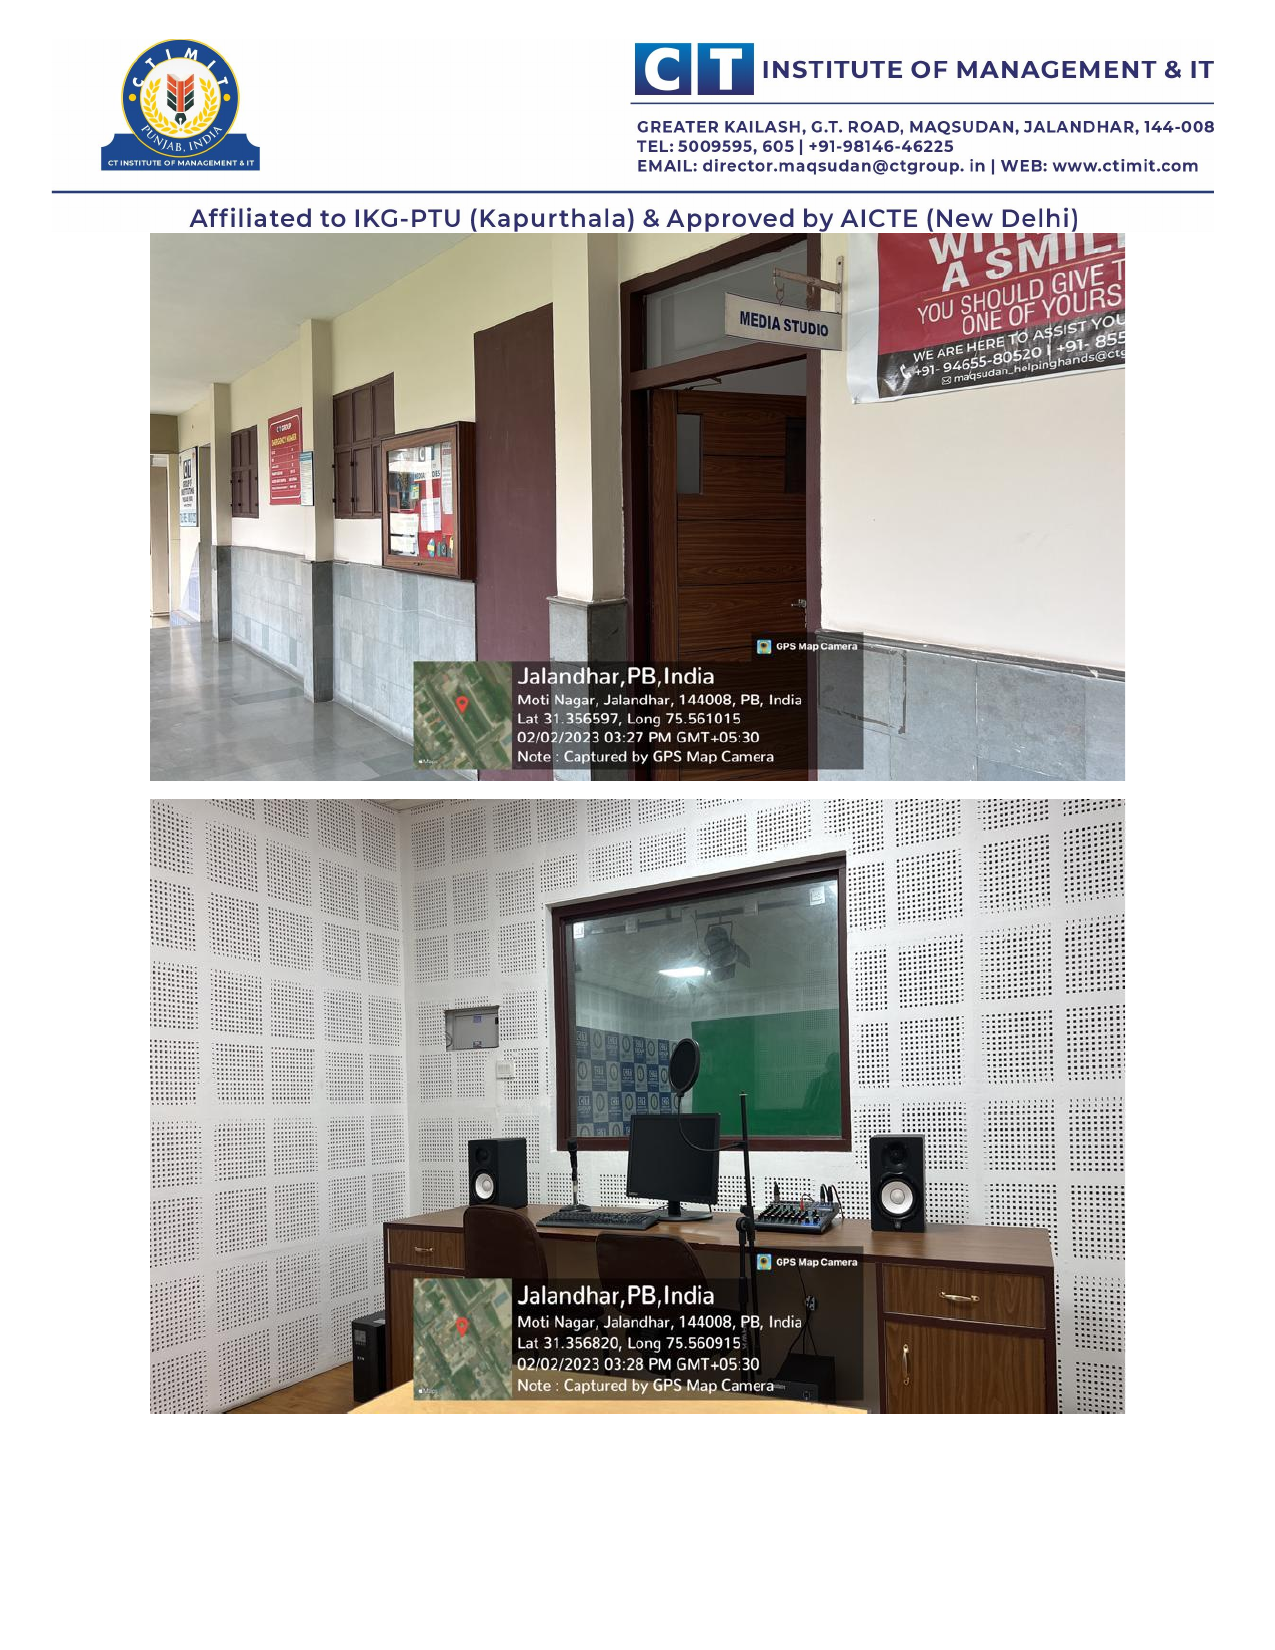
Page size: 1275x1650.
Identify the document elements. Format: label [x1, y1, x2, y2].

picture [51, 39, 1214, 232]
picture [150, 233, 1125, 781]
picture [150, 799, 1125, 1414]
